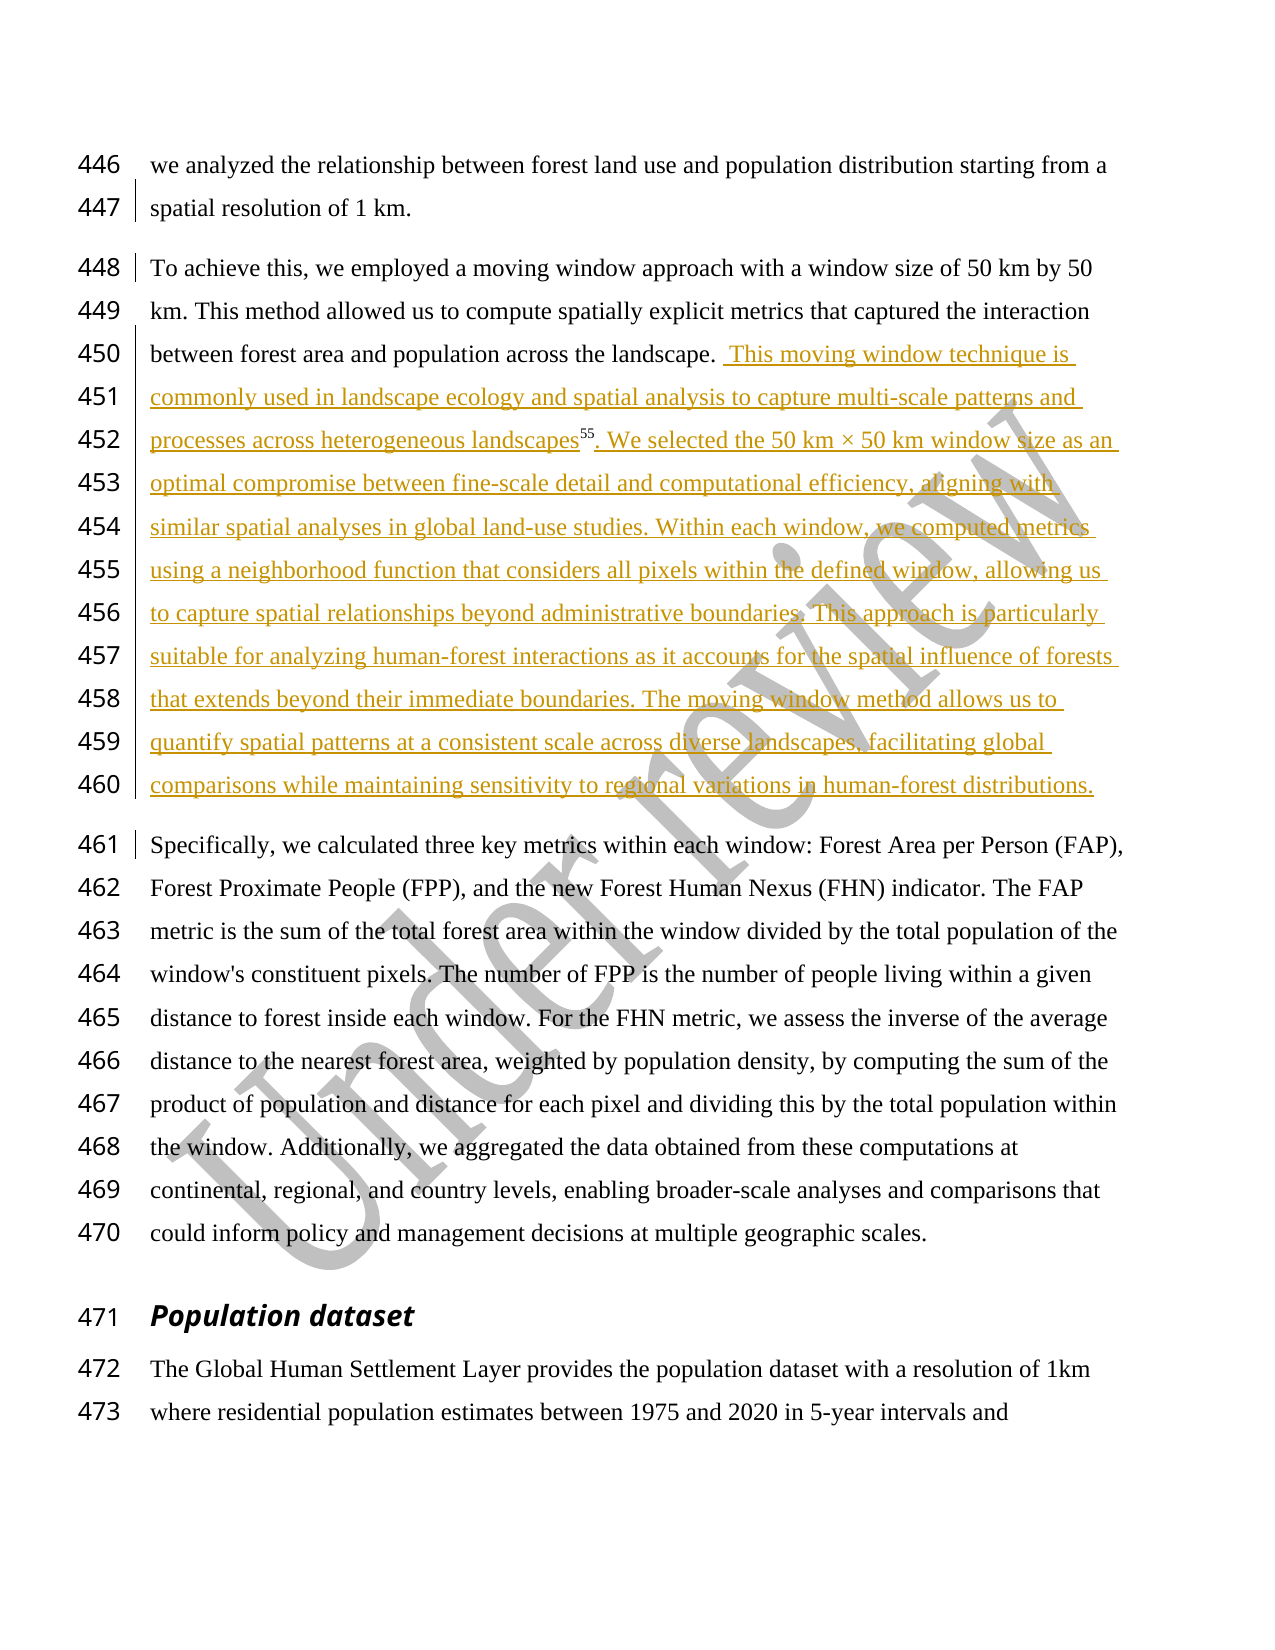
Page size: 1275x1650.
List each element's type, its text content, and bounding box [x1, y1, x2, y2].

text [150, 150, 1125, 222]
text To achieve this, we employed a moving window approach with a window size of 50 km by 50 km. This method allowed us to compute spatially explicit metrics that captured the interaction between forest area and population across the landscape. 55 [150, 253, 1125, 799]
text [150, 1354, 1125, 1426]
text Population dataset [150, 1295, 1125, 1334]
text Specifically, we calculated three key metrics within each window: Forest Area per Person (FAP), Forest Proximate People (FPP), and the new Forest Human Nexus (FHN) indicator. The FAP metric is the sum of the total forest area within the window divided by the total population of the window's constituent pixels. The number of FPP is the number of people living within a given distance to forest inside each window. For the FHN metric, we assess the inverse of the average distance to the nearest forest area, weighted by population density, by computing the sum of the product of population and distance for each pixel and dividing this by the total population within the window. Additionally, we aggregated the data obtained from these computations at continental, regional, and country levels, enabling broader-scale analyses and comparisons that could inform policy and management decisions at multiple geographic scales. [150, 830, 1125, 1247]
